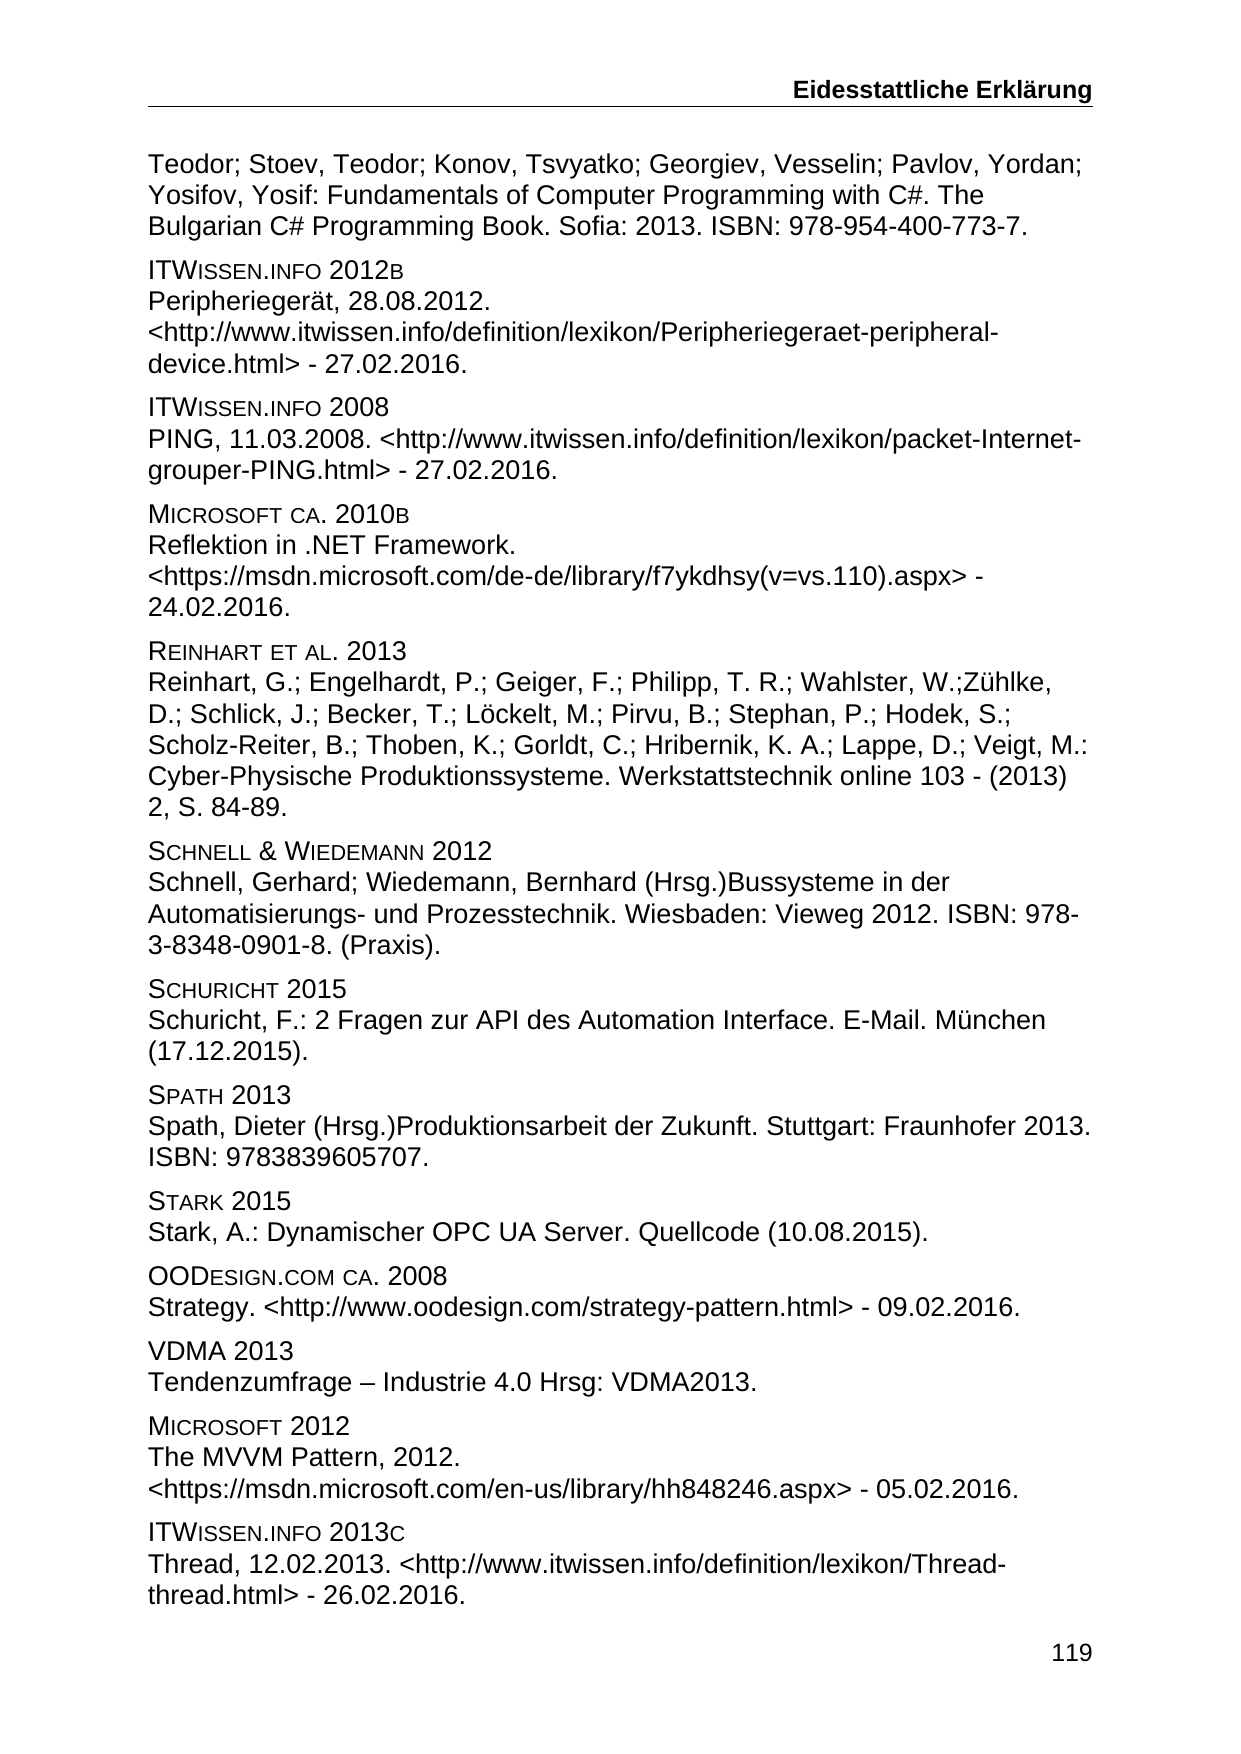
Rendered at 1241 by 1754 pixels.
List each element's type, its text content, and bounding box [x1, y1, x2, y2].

text Reinhart et al. 2013 Reinhart, G.; Engelhardt, P.; Geiger, F.; Philipp, T. R.; Wahlster, W.;Zühlke, D.; Schlick, J.; Becker, T.; Löckelt, M.; Pirvu, B.; Stephan, P.; Hodek, S.; Scholz-Reiter, B.; Thoben, K.; Gorldt, C.; Hribernik, K. A.; Lappe, D.; Veigt, M.: Cyber-Physische Produktionssysteme. Werkstattstechnik online 103 - (2013) 2, S. 84-89. [148, 635, 1093, 823]
text ITWissen.info 2013c Thread, 12.02.2013. <http://www.itwissen.info/definition/lexikon/Thread-thread.html> - 26.02.2016. [148, 1516, 1093, 1610]
text Stark 2015 Stark, A.: Dynamischer OPC UA Server. Quellcode (10.08.2015). [148, 1185, 1093, 1248]
text VDMA 2013 Tendenzumfrage – Industrie 4.0 Hrsg: VDMA2013. [148, 1335, 1093, 1398]
text Spath 2013 Spath, Dieter (Hrsg.)Produktionsarbeit der Zukunft. Stuttgart: Fraunhofer 2013. ISBN: 9783839605707. [148, 1079, 1093, 1173]
text OODesign.com ca. 2008 Strategy. <http://www.oodesign.com/strategy-pattern.html> - 09.02.2016. [148, 1260, 1093, 1323]
text ITWissen.info 2012b Peripheriegerät, 28.08.2012. <http://www.itwissen.info/definition/lexikon/Peripheriegeraet-peripheral-device.html> - 27.02.2016. [148, 254, 1093, 379]
text Microsoft ca. 2010b Reflektion in .NET Framework. <https://msdn.microsoft.com/de-de/library/f7ykdhsy(v=vs.110).aspx> - 24.02.2016. [148, 498, 1093, 623]
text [148, 148, 1093, 241]
text Schuricht 2015 Schuricht, F.: 2 Fragen zur API des Automation Interface. E-Mail. München (17.12.2015). [148, 973, 1093, 1066]
text ITWissen.info 2008 PING, 11.03.2008. <http://www.itwissen.info/definition/lexikon/packet-Internet-grouper-PING.html> - 27.02.2016. [148, 391, 1093, 485]
text Microsoft 2012 The MVVM Pattern, 2012. <https://msdn.microsoft.com/en-us/library/hh848246.aspx> - 05.02.2016. [148, 1410, 1093, 1504]
text Schnell & Wiedemann 2012 Schnell, Gerhard; Wiedemann, Bernhard (Hrsg.)Bussysteme in der Automatisierungs- und Prozesstechnik. Wiesbaden: Vieweg 2012. ISBN: 978-3-8348-0901-8. (Praxis). [148, 835, 1093, 960]
